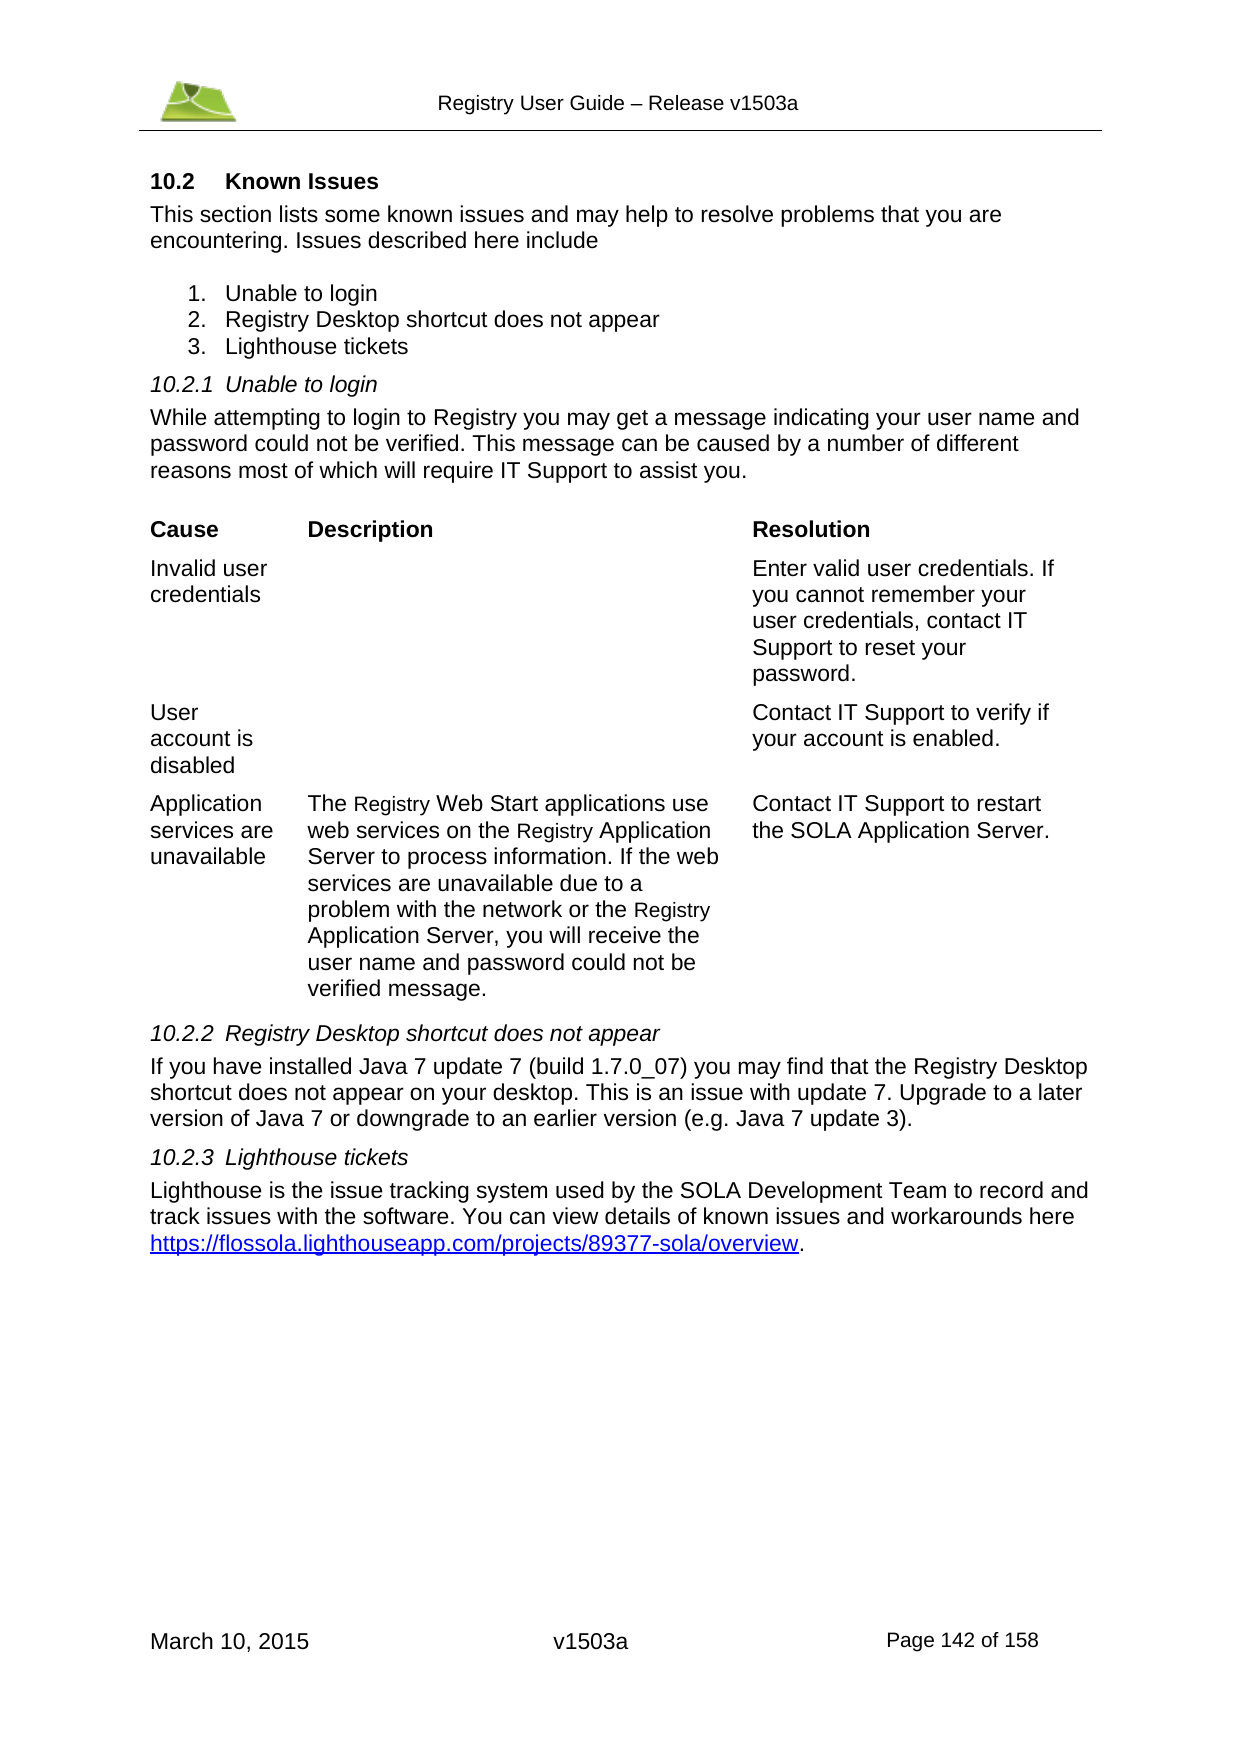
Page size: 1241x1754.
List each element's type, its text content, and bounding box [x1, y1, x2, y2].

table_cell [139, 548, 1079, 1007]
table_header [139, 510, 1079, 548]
text If you have installed Java 7 update 7 (build 1.7.0_07) you may find that the Registry Desktop shortcut does not appear on your desktop. This is an issue with update 7. Upgrade to a later version of Java 7 or downgrade to an earlier version (e.g. Java 7 update 3). [150, 1053, 1090, 1132]
subtitle Known Issues [150, 168, 1090, 194]
text Lighthouse is the issue tracking system used by the SOLA Development Team to record and track issues with the software. You can view details of known issues and workarounds here https://flossola.lighthouseapp.com/projects/89377-sola/overview. [150, 1177, 1090, 1256]
subtitle Registry Desktop shortcut does not appear [150, 1020, 1090, 1046]
list Registry Desktop shortcut does not appear [187, 306, 1090, 333]
text This section lists some known issues and may help to resolve problems that you are encountering. Issues described here include [150, 201, 1090, 253]
text While attempting to login to Registry you may get a message indicating your user name and password could not be verified. This message can be caused by a number of different reasons most of which will require IT Support to assist you. [150, 404, 1090, 483]
list Lighthouse tickets [187, 333, 1090, 359]
list Unable to login [187, 280, 1090, 306]
subtitle Unable to login [150, 371, 1090, 398]
picture [150, 75, 244, 130]
subtitle Lighthouse tickets [150, 1144, 1090, 1171]
